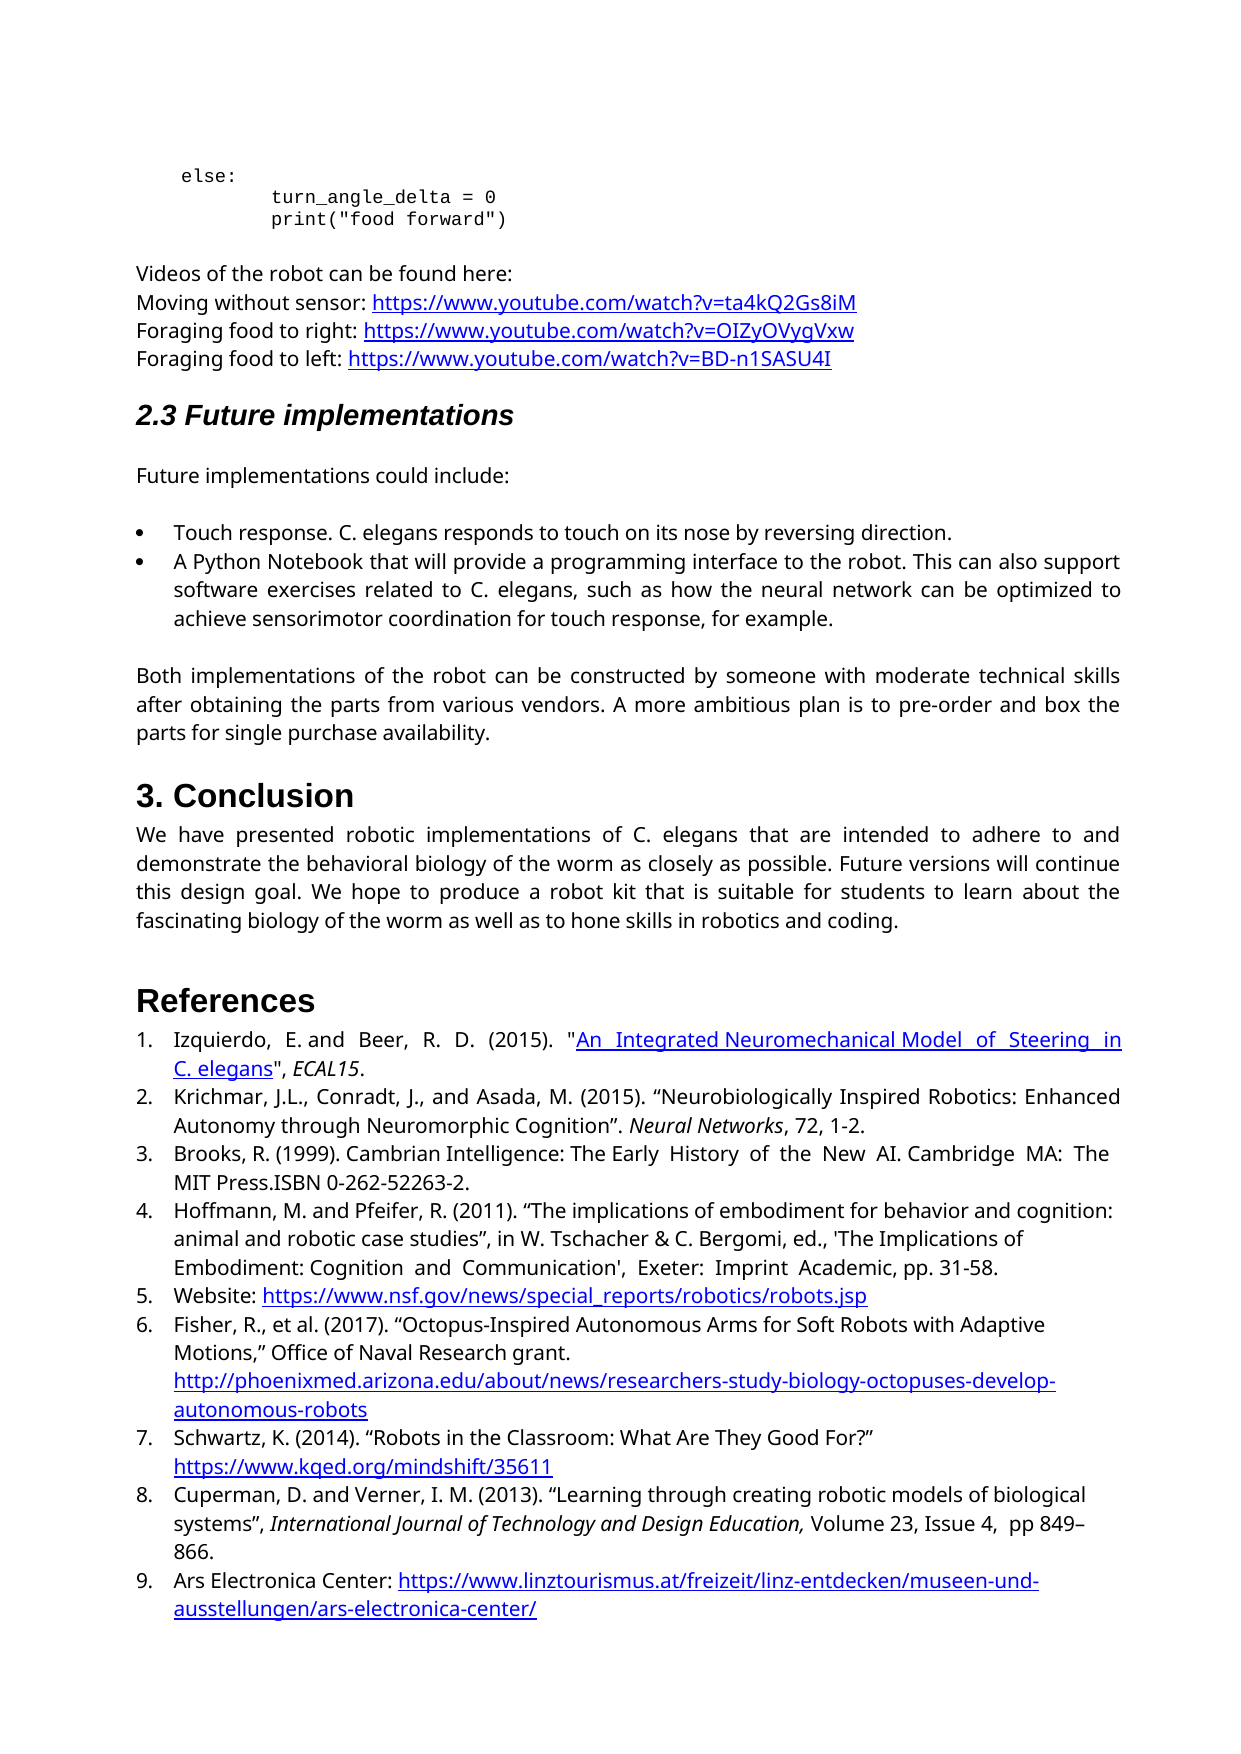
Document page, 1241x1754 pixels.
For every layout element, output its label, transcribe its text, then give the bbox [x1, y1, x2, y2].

text Videos of the robot can be found here: [136, 259, 1122, 288]
text Future implementations could include: [136, 461, 1122, 489]
text Foraging food to left: https://www.youtube.com/watch?v=BD-n1SASU4I [136, 344, 1122, 373]
list Krichmar, J.L., Conradt, J., and Asada, M. (2015). “Neurobiologically Inspired Robotics: Enhanced Autonomy through Neuromorphic Cognition”. Neural Networks, 72, 1-2. [136, 1082, 1122, 1139]
list Hoffmann, M. and Pfeifer, R. (2011). “The implications of embodiment for behavior and cognition: animal and robotic case studies”, in W. Tschacher & C. Bergomi, ed., 'The Implications of Embodiment: Cognition and Communication', Exeter: Imprint Academic, pp. 31-58. [136, 1196, 1122, 1281]
text We have presented robotic implementations of C. elegans that are intended to adhere to and demonstrate the behavioral biology of the worm as closely as possible. Future versions will continue this design goal. We hope to produce a robot kit that is suitable for students to learn about the fascinating biology of the worm as well as to hone skills in robotics and coding. [136, 820, 1122, 934]
text Foraging food to right: https://www.youtube.com/watch?v=OIZyOVygVxw [136, 316, 1122, 344]
subtitle 3. Conclusion [136, 776, 1123, 814]
text else: [136, 167, 1122, 188]
list Ars Electronica Center: https://www.linztourismus.at/freizeit/linz-entdecken/museen-und-ausstellungen/ars-electronica-center/ [136, 1566, 1122, 1623]
subtitle 2.3 Future implementations [136, 398, 1123, 432]
text turn_angle_delta = 0 [136, 188, 1122, 209]
list Brooks, R. (1999). Cambrian Intelligence: The Early History of the New AI. Cambridge MA: The MIT Press.ISBN 0-262-52263-2. [136, 1139, 1122, 1196]
list Izquierdo, E. and Beer, R. D. (2015). "An Integrated Neuromechanical Model of Steering in C. elegans", ECAL15. [136, 1025, 1122, 1082]
list Cuperman, D. and Verner, I. M. (2013). “Learning through creating robotic models of biological systems”, International Journal of Technology and Design Education, Volume 23, Issue 4, pp 849–866. [136, 1480, 1122, 1566]
list A Python Notebook that will provide a programming interface to the robot. This can also support software exercises related to C. elegans, such as how the neural network can be optimized to achieve sensorimotor coordination for touch response, for example. [136, 547, 1122, 632]
list Fisher, R., et al. (2017). “Octopus-Inspired Autonomous Arms for Soft Robots with Adaptive Motions,” Office of Naval Research grant. http://phoenixmed.arizona.edu/about/news/researchers-study-biology-octopuses-develop-autonomous-robots [136, 1310, 1122, 1423]
subtitle References [136, 981, 1123, 1019]
text Moving without sensor: https://www.youtube.com/watch?v=ta4kQ2Gs8iM [136, 288, 1122, 316]
text print("food forward") [136, 209, 1122, 231]
list Touch response. C. elegans responds to touch on its nose by reversing direction. [136, 518, 1122, 547]
text Both implementations of the robot can be constructed by someone with moderate technical skills after obtaining the parts from various vendors. A more ambitious plan is to pre-order and box the parts for single purchase availability. [136, 661, 1122, 747]
list Schwartz, K. (2014). “Robots in the Classroom: What Are They Good For?” https://www.kqed.org/mindshift/35611 [136, 1423, 1122, 1480]
list Website: https://www.nsf.gov/news/special_reports/robotics/robots.jsp [136, 1281, 1122, 1310]
